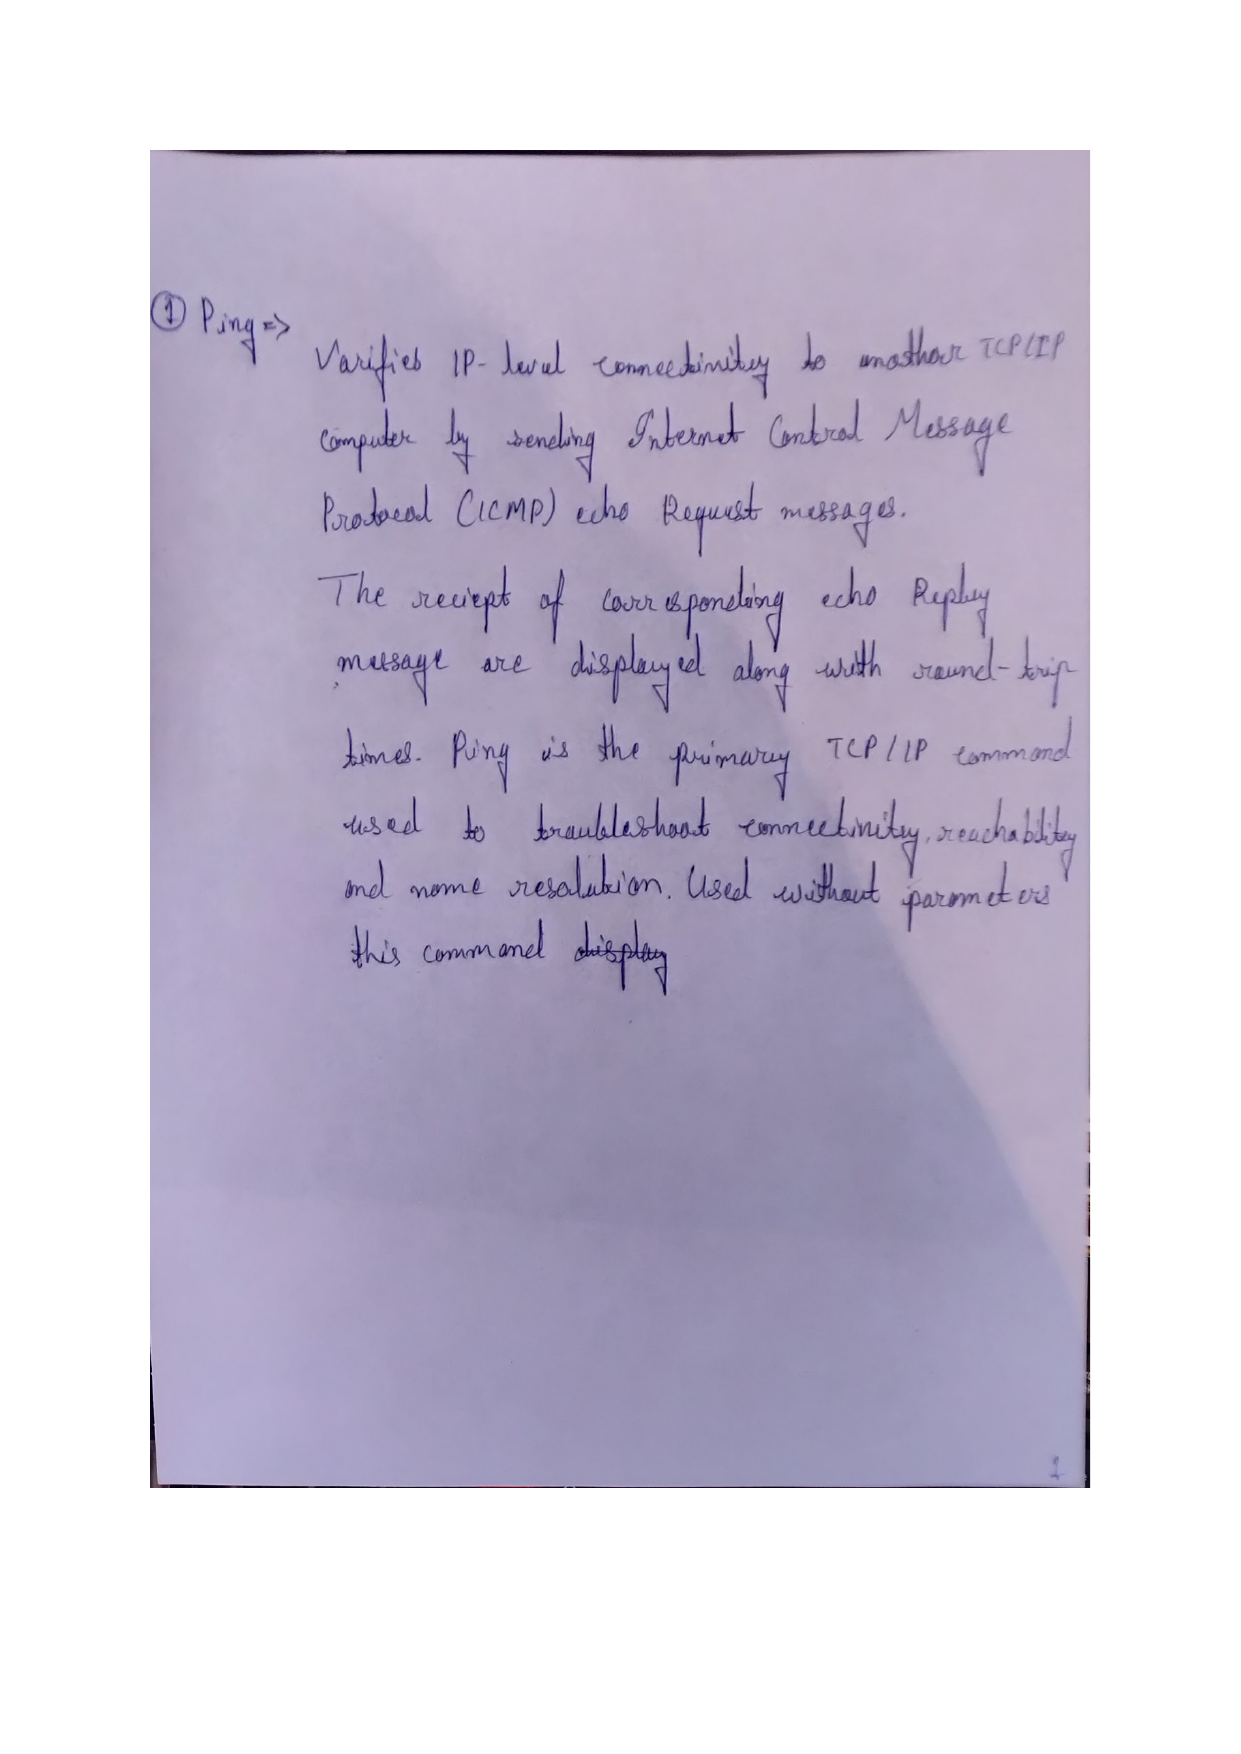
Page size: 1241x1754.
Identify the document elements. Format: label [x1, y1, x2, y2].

picture [150, 150, 1091, 1488]
